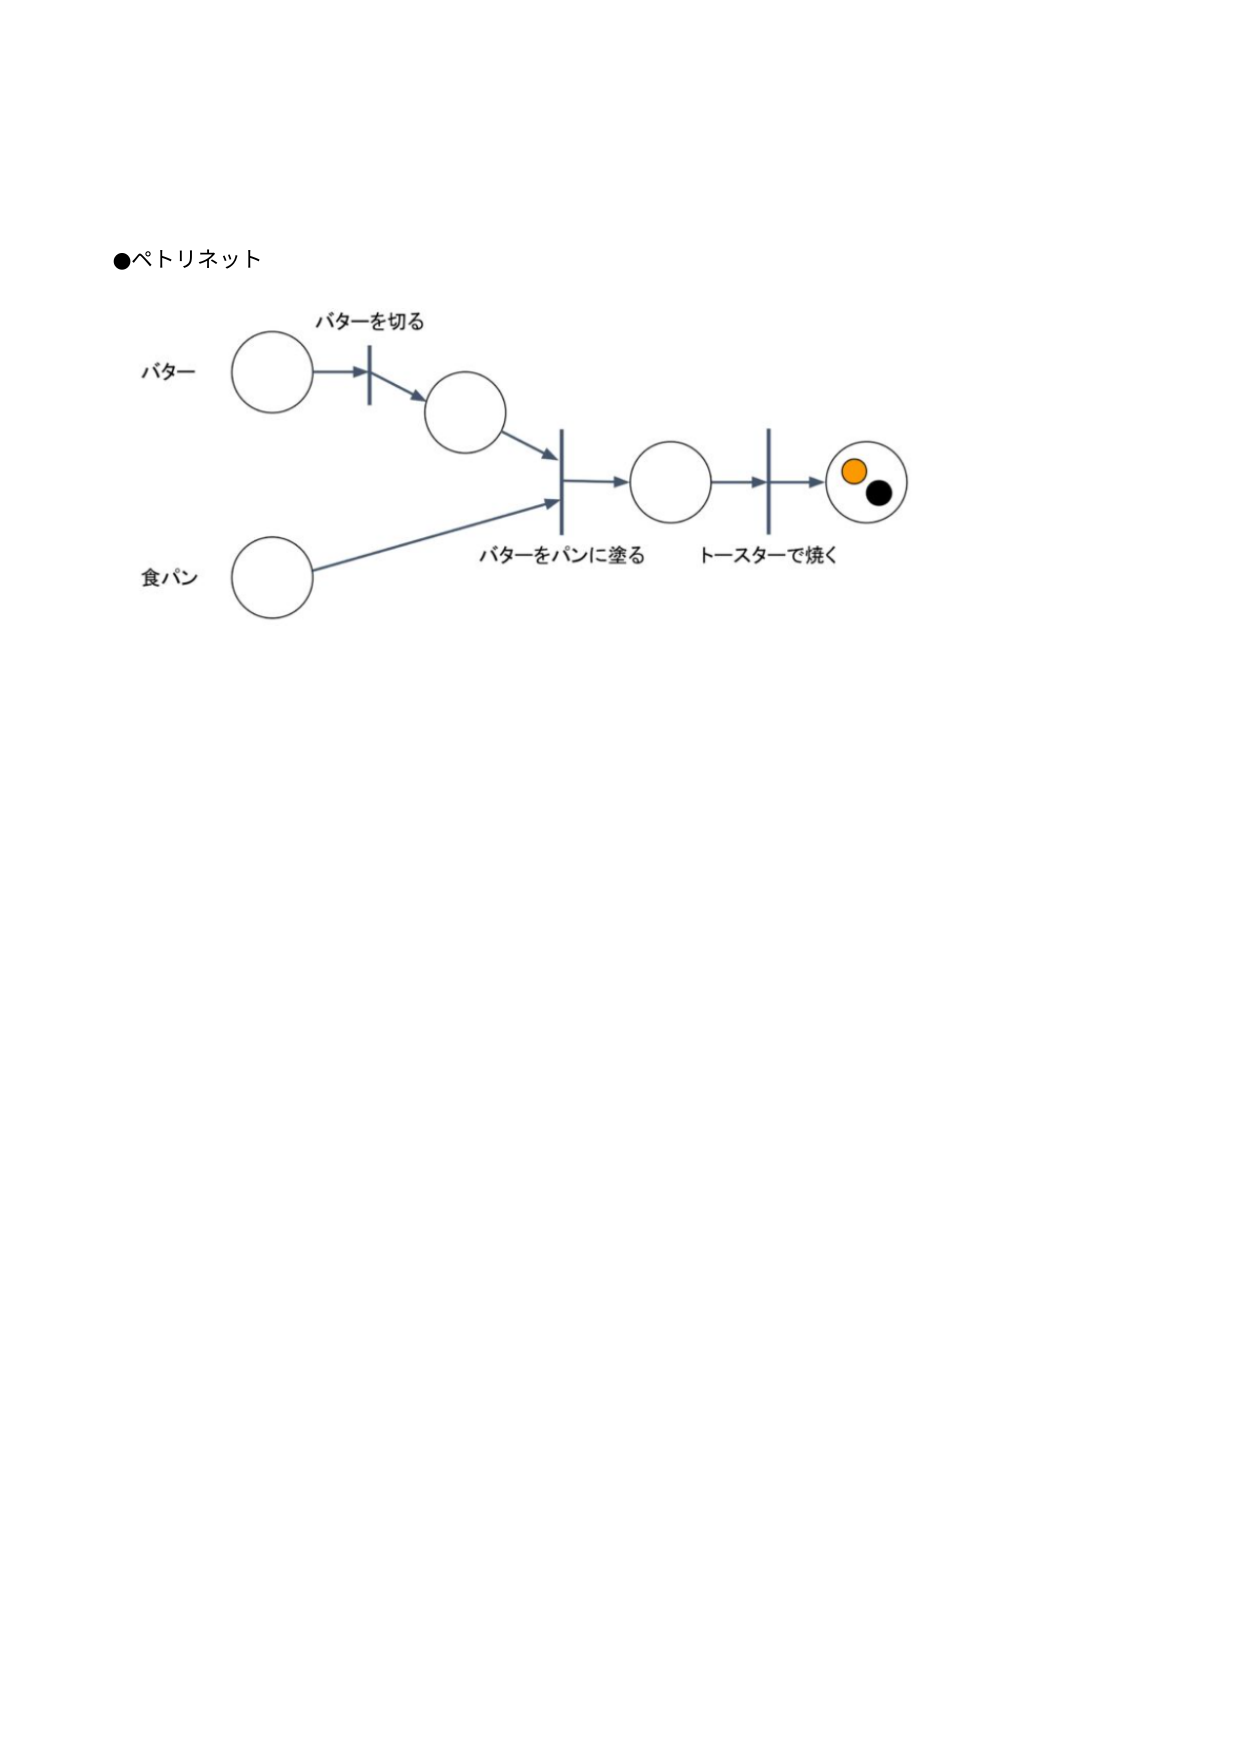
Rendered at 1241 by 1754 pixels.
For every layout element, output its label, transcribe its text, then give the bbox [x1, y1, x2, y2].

picture [112, 308, 927, 631]
text ●ペトリネット [112, 239, 1128, 277]
